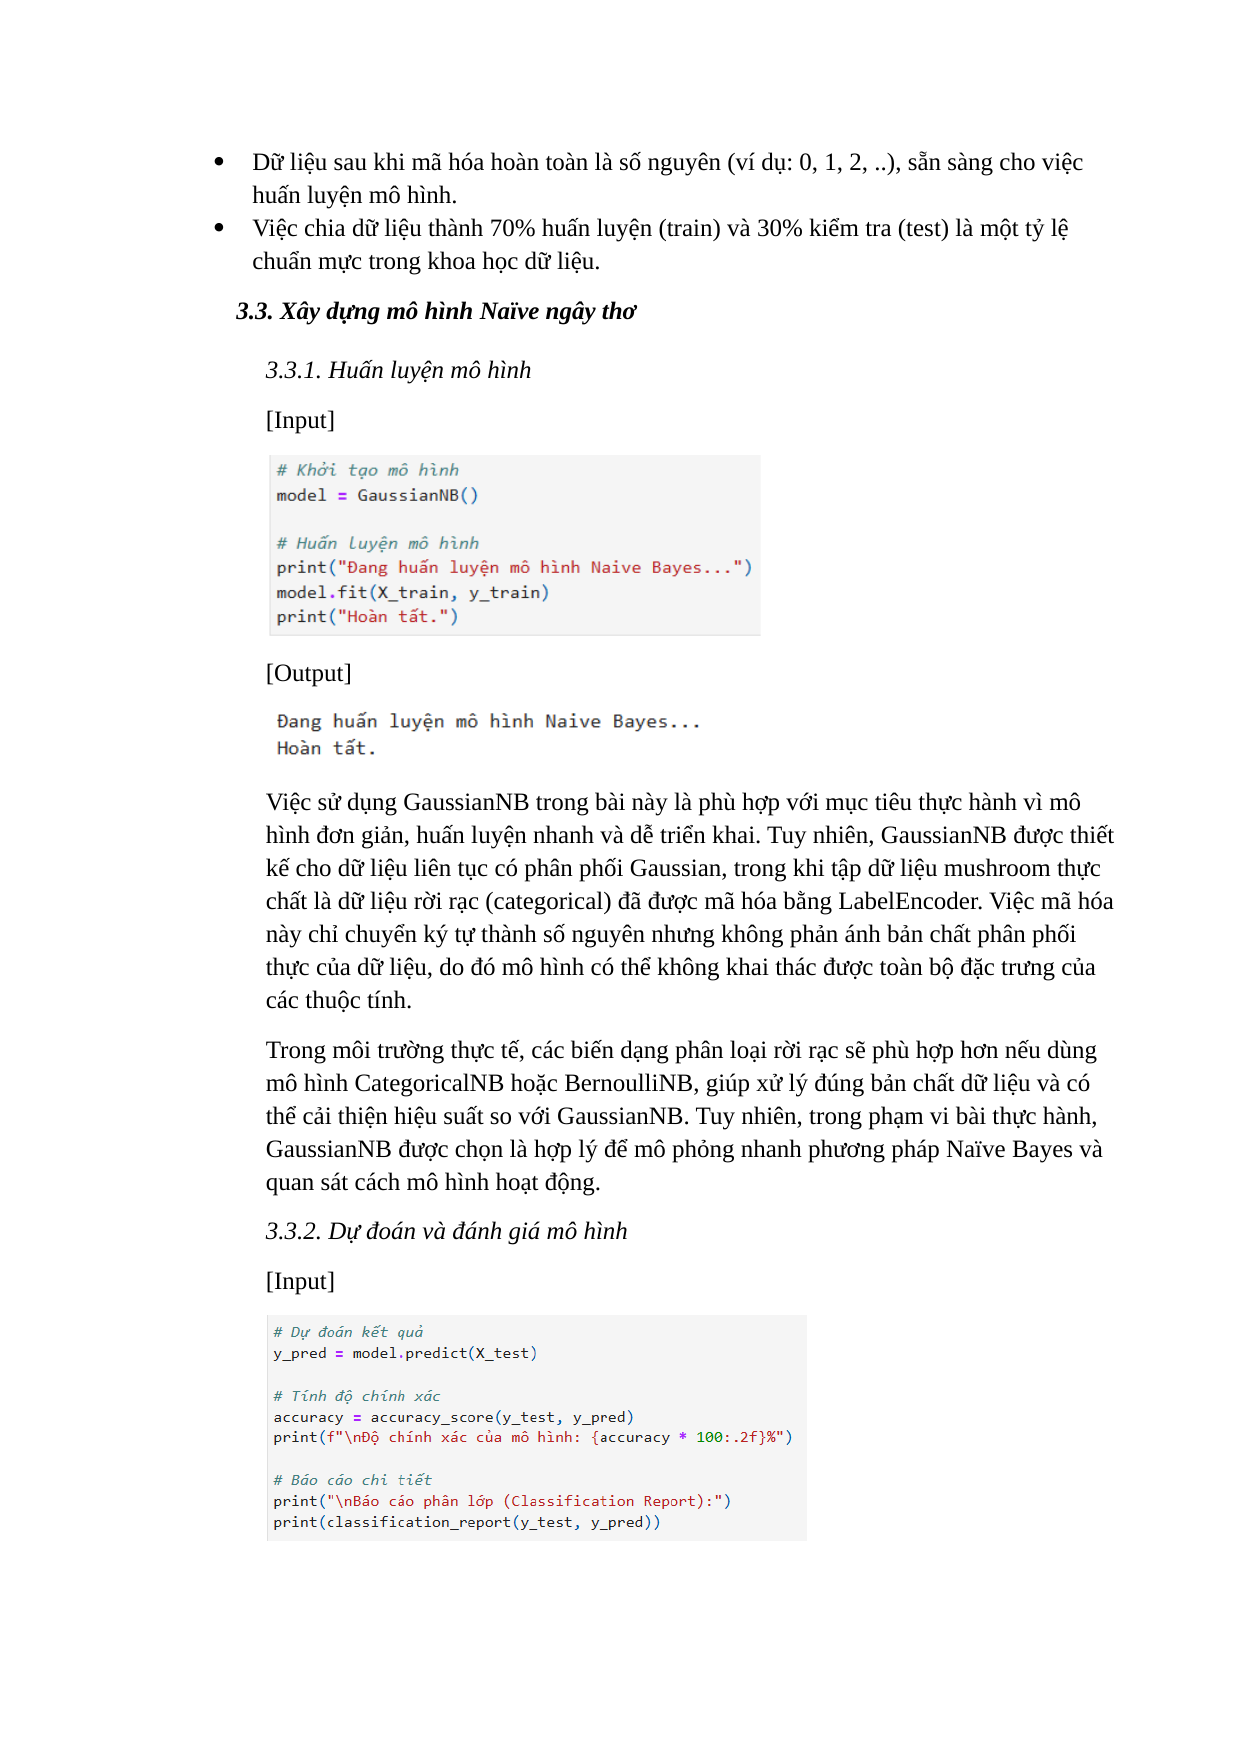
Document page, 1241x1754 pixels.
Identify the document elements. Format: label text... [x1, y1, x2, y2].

text Trong môi trường thực tế, các biến dạng phân loại rời rạc sẽ phù hợp hơn nếu dùng mô hình CategoricalNB hoặc BernoulliNB, giúp xử lý đúng bản chất dữ liệu và có thể cải thiện hiệu suất so với GaussianNB. Tuy nhiên, trong phạm vi bài thực hành, GaussianNB được chọn là hợp lý để mô phỏng nhanh phương pháp Naïve Bayes và quan sát cách mô hình hoạt động. [266, 1035, 1122, 1196]
text [Input] [266, 405, 1122, 434]
text 3.3. Xây dựng mô hình Naïve ngây thơ [236, 296, 1122, 324]
text 3.3.2. Dự đoán và đánh giá mô hình [266, 1216, 1122, 1245]
picture [265, 1315, 807, 1541]
text [Input] [266, 1266, 1122, 1295]
picture [265, 455, 761, 637]
text 3.3.1. Huấn luyện mô hình [266, 356, 1122, 384]
list Việc chia dữ liệu thành 70% huấn luyện (train) và 30% kiểm tra (test) là một tỷ lệ chuẩn mực trong khoa học dữ liệu. [214, 213, 1122, 275]
list Dữ liệu sau khi mã hóa hoàn toàn là số nguyên (ví dụ: 0, 1, 2, ..), sẵn sàng cho việc huấn luyện mô hình. [214, 147, 1122, 209]
text Việc sử dụng GaussianNB trong bài này là phù hợp với mục tiêu thực hành vì mô hình đơn giản, huấn luyện nhanh và dễ triển khai. Tuy nhiên, GaussianNB được thiết kế cho dữ liệu liên tục có phân phối Gaussian, trong khi tập dữ liệu mushroom thực chất là dữ liệu rời rạc (categorical) đã được mã hóa bằng LabelEncoder. Việc mã hóa này chỉ chuyển ký tự thành số nguyên nhưng không phản ánh bản chất phân phối thực của dữ liệu, do đó mô hình có thể không khai thác được toàn bộ đặc trưng của các thuộc tính. [266, 787, 1122, 1014]
picture [265, 707, 707, 766]
text [Output] [266, 658, 1122, 687]
